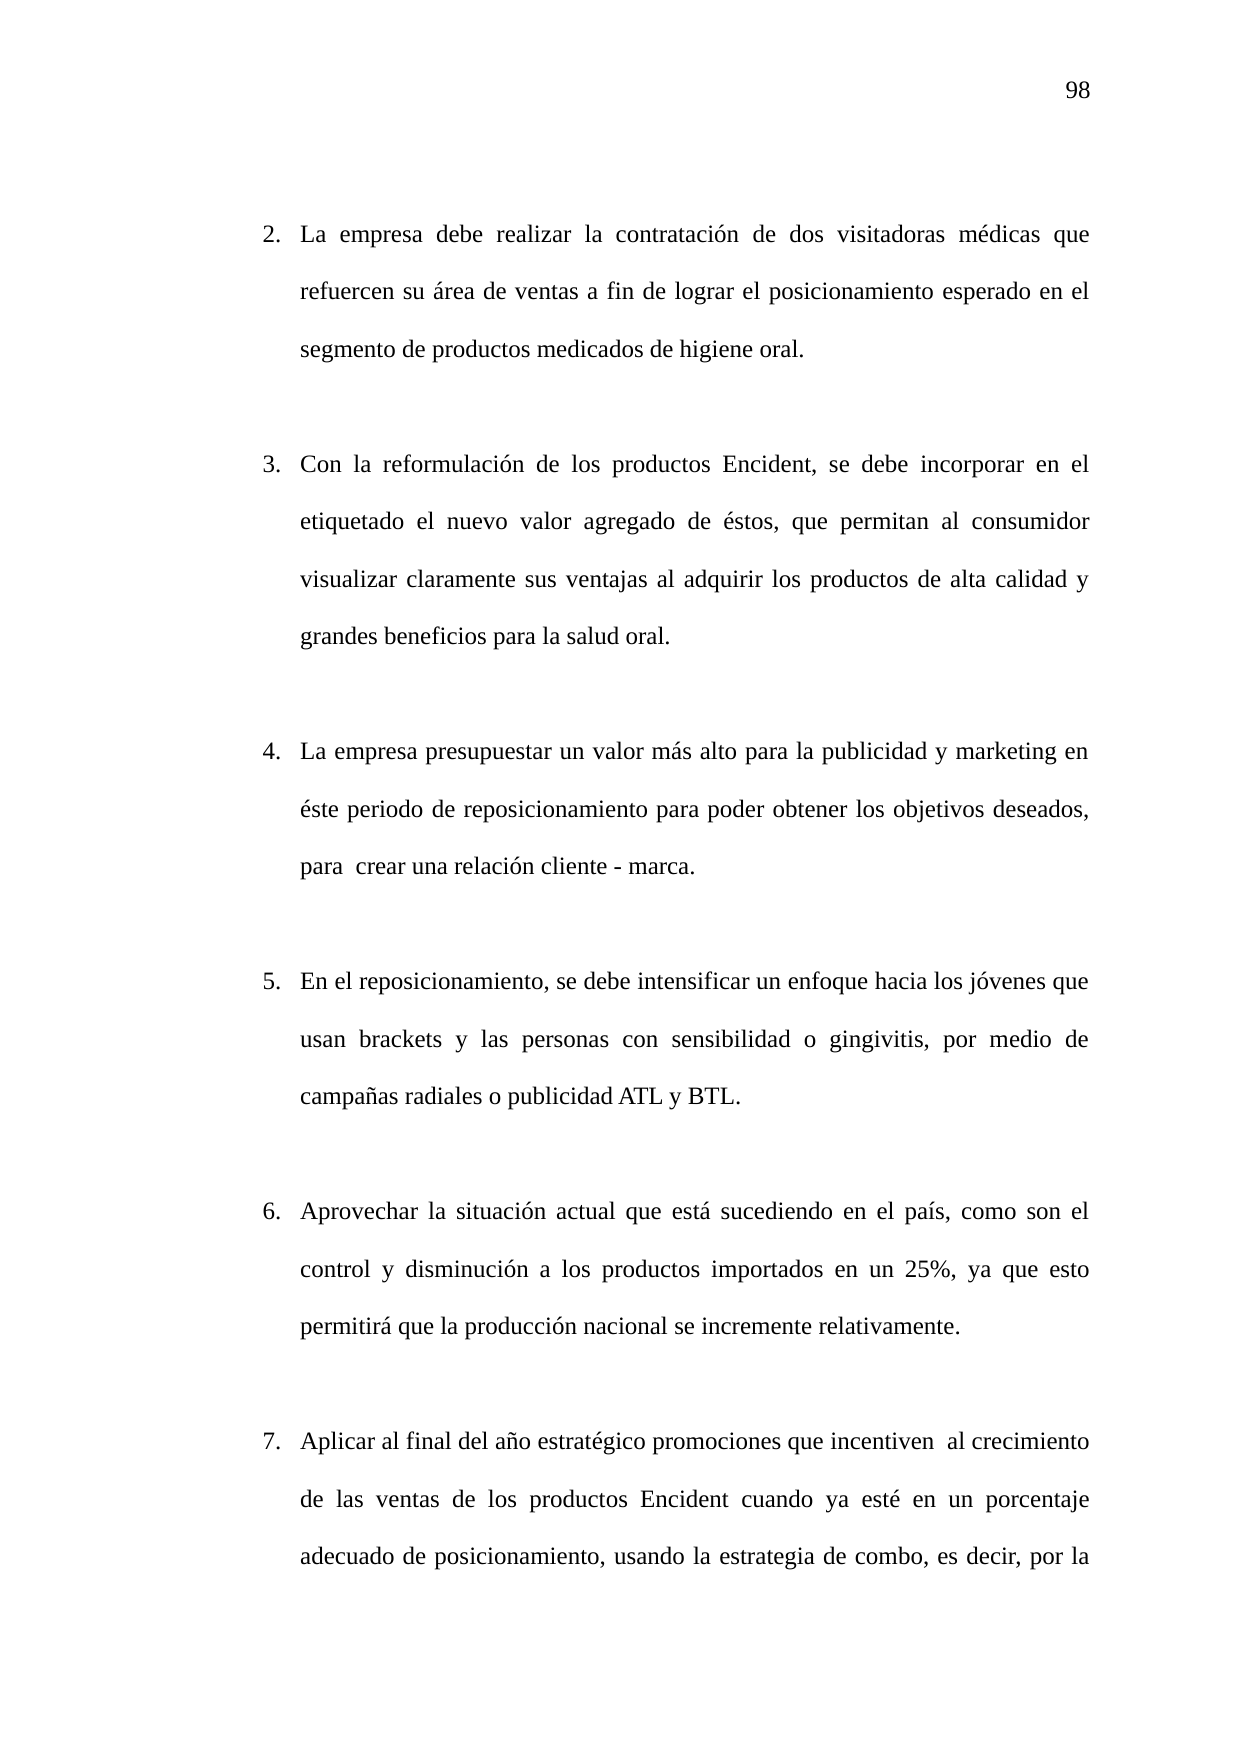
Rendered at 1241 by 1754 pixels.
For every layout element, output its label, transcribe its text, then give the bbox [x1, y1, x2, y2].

list Con la reformulación de los productos Encident, se debe incorporar en el etiquetado el nuevo valor agregado de éstos, que permitan al consumidor visualizar claramente sus ventajas al adquirir los productos de alta calidad y grandes beneficios para la salud oral. [262, 449, 1090, 650]
list En el reposicionamiento, se debe intensificar un enfoque hacia los jóvenes que usan brackets y las personas con sensibilidad o gingivitis, por medio de campañas radiales o publicidad ATL y BTL. [262, 966, 1090, 1110]
list La empresa debe realizar la contratación de dos visitadoras médicas que refuercen su área de ventas a fin de lograr el posicionamiento esperado en el segmento de productos medicados de higiene oral. [262, 219, 1090, 362]
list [262, 1426, 1090, 1570]
list Aprovechar la situación actual que está sucediendo en el país, como son el control y disminución a los productos importados en un 25%, ya que esto permitirá que la producción nacional se incremente relativamente. [262, 1196, 1090, 1340]
list La empresa presupuestar un valor más alto para la publicidad y marketing en éste periodo de reposicionamiento para poder obtener los objetivos deseados, para crear una relación cliente - marca. [262, 736, 1090, 880]
